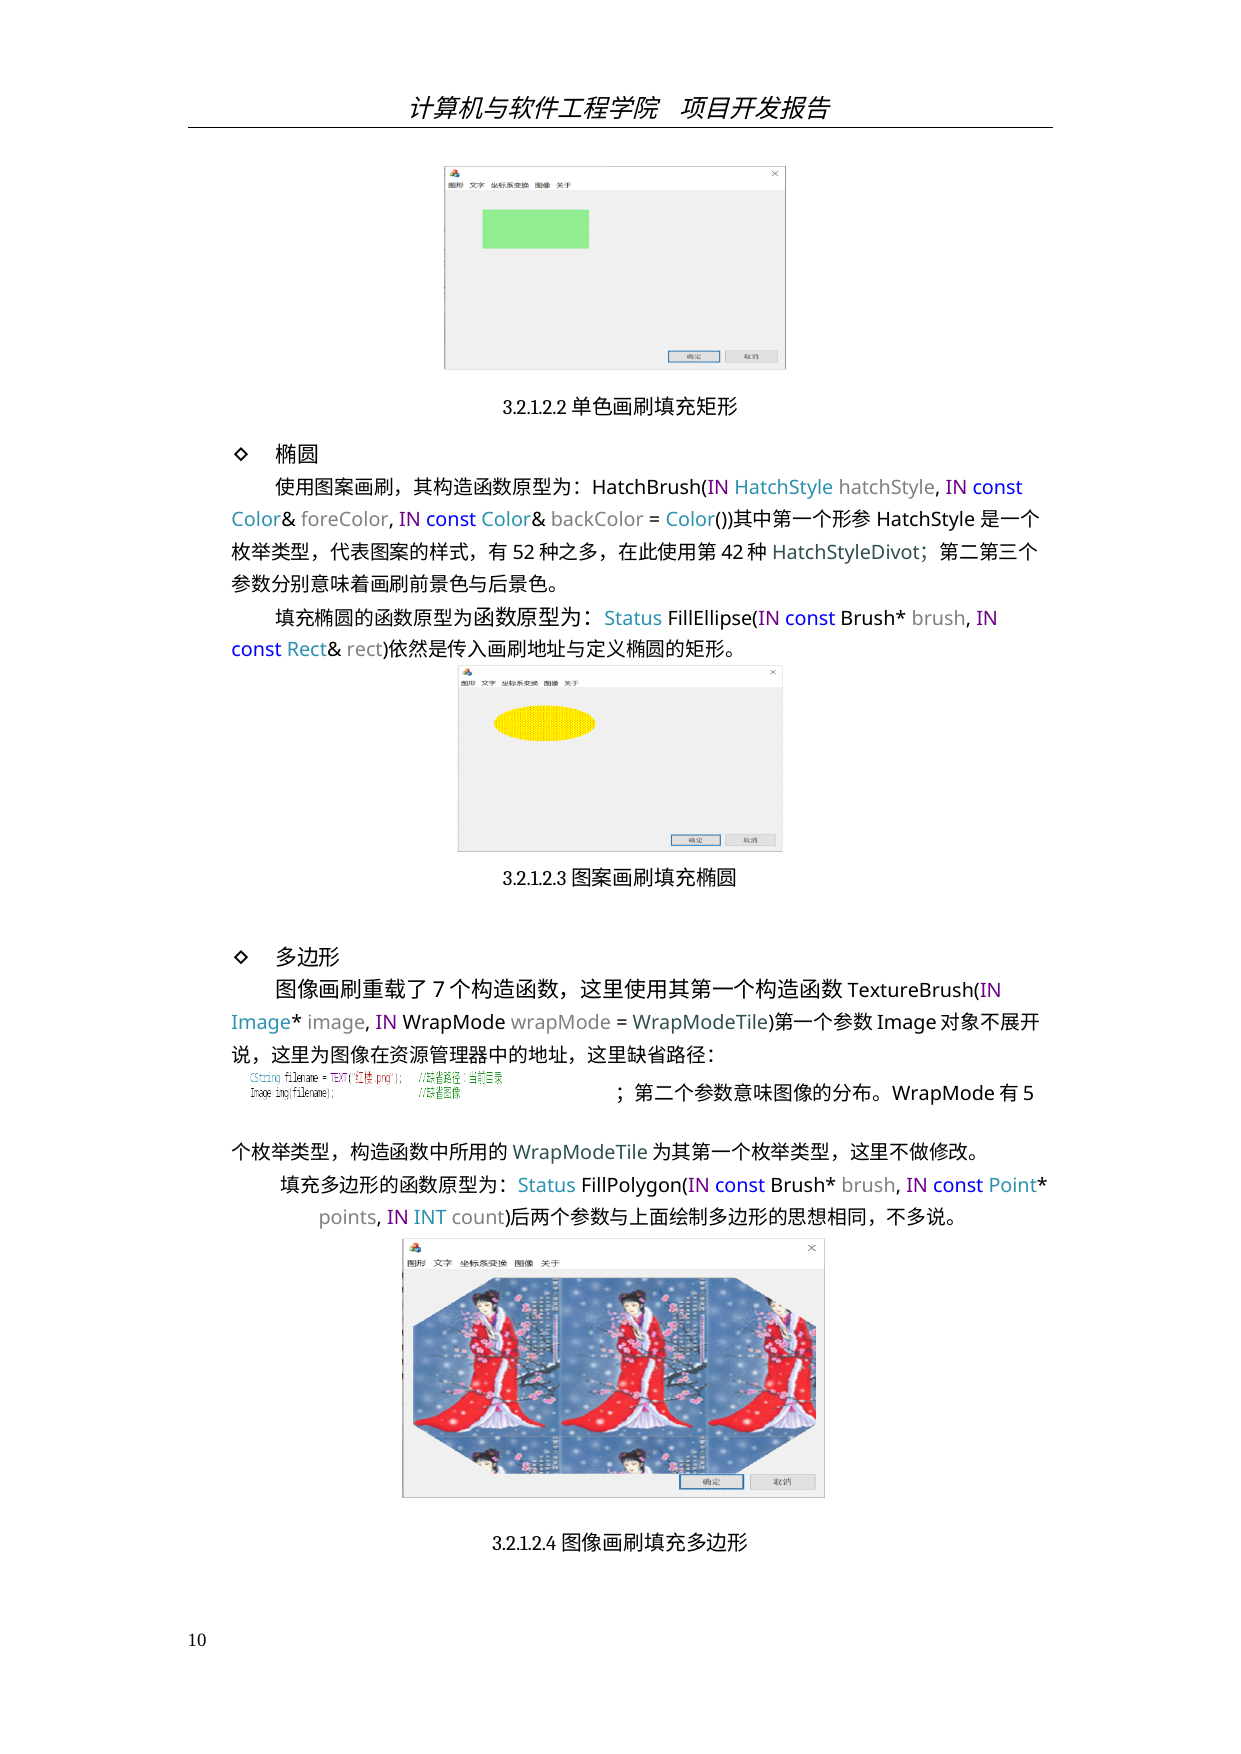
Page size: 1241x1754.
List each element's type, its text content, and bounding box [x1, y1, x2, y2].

text 3.2.1.2.3 图案画刷填充椭圆 [187, 859, 1053, 892]
text 填充多边形的函数原型为：Status FillPolygon(IN const Brush* brush, IN const Point* points, IN INT count)后两个参数与上面绘制多边形的思想相同，不多说。 [231, 1167, 1053, 1232]
text 3.2.1.2.4 图像画刷填充多边形 [187, 1525, 1053, 1557]
text 填充椭圆的函数原型为函数原型为：Status FillEllipse(IN const Brush* brush, IN const Rect& rect)依然是传入画刷地址与定义椭圆的矩形。 [231, 599, 1053, 664]
text 3.2.1.2.2 单色画刷填充矩形 [187, 389, 1053, 422]
list 多边形 [231, 940, 1053, 972]
text 图像画刷重载了7个构造函数，这里使用其第一个构造函数TextureBrush(IN Image* image, IN WrapMode wrapMode = WrapModeTile)第一个参数Image对象不展开说，这里为图像在资源管理器中的地址，这里缺省路径：；第二个参数意味图像的分布。WrapMode有5个枚举类型，构造函数中所用的WrapModeTile为其第一个枚举类型，这里不做修改。 [231, 972, 1053, 1167]
list 椭圆 [231, 437, 1053, 469]
text 使用图案画刷，其构造函数原型为：HatchBrush(IN HatchStyle hatchStyle, IN const Color& foreColor, IN const Color& backColor = Color())其中第一个形参 HatchStyle 是一个枚举类型，代表图案的样式，有52种之多，在此使用第42种 HatchStyleDivot；第二第三个参数分别意味着画刷前景色与后景色。 [231, 469, 1053, 599]
